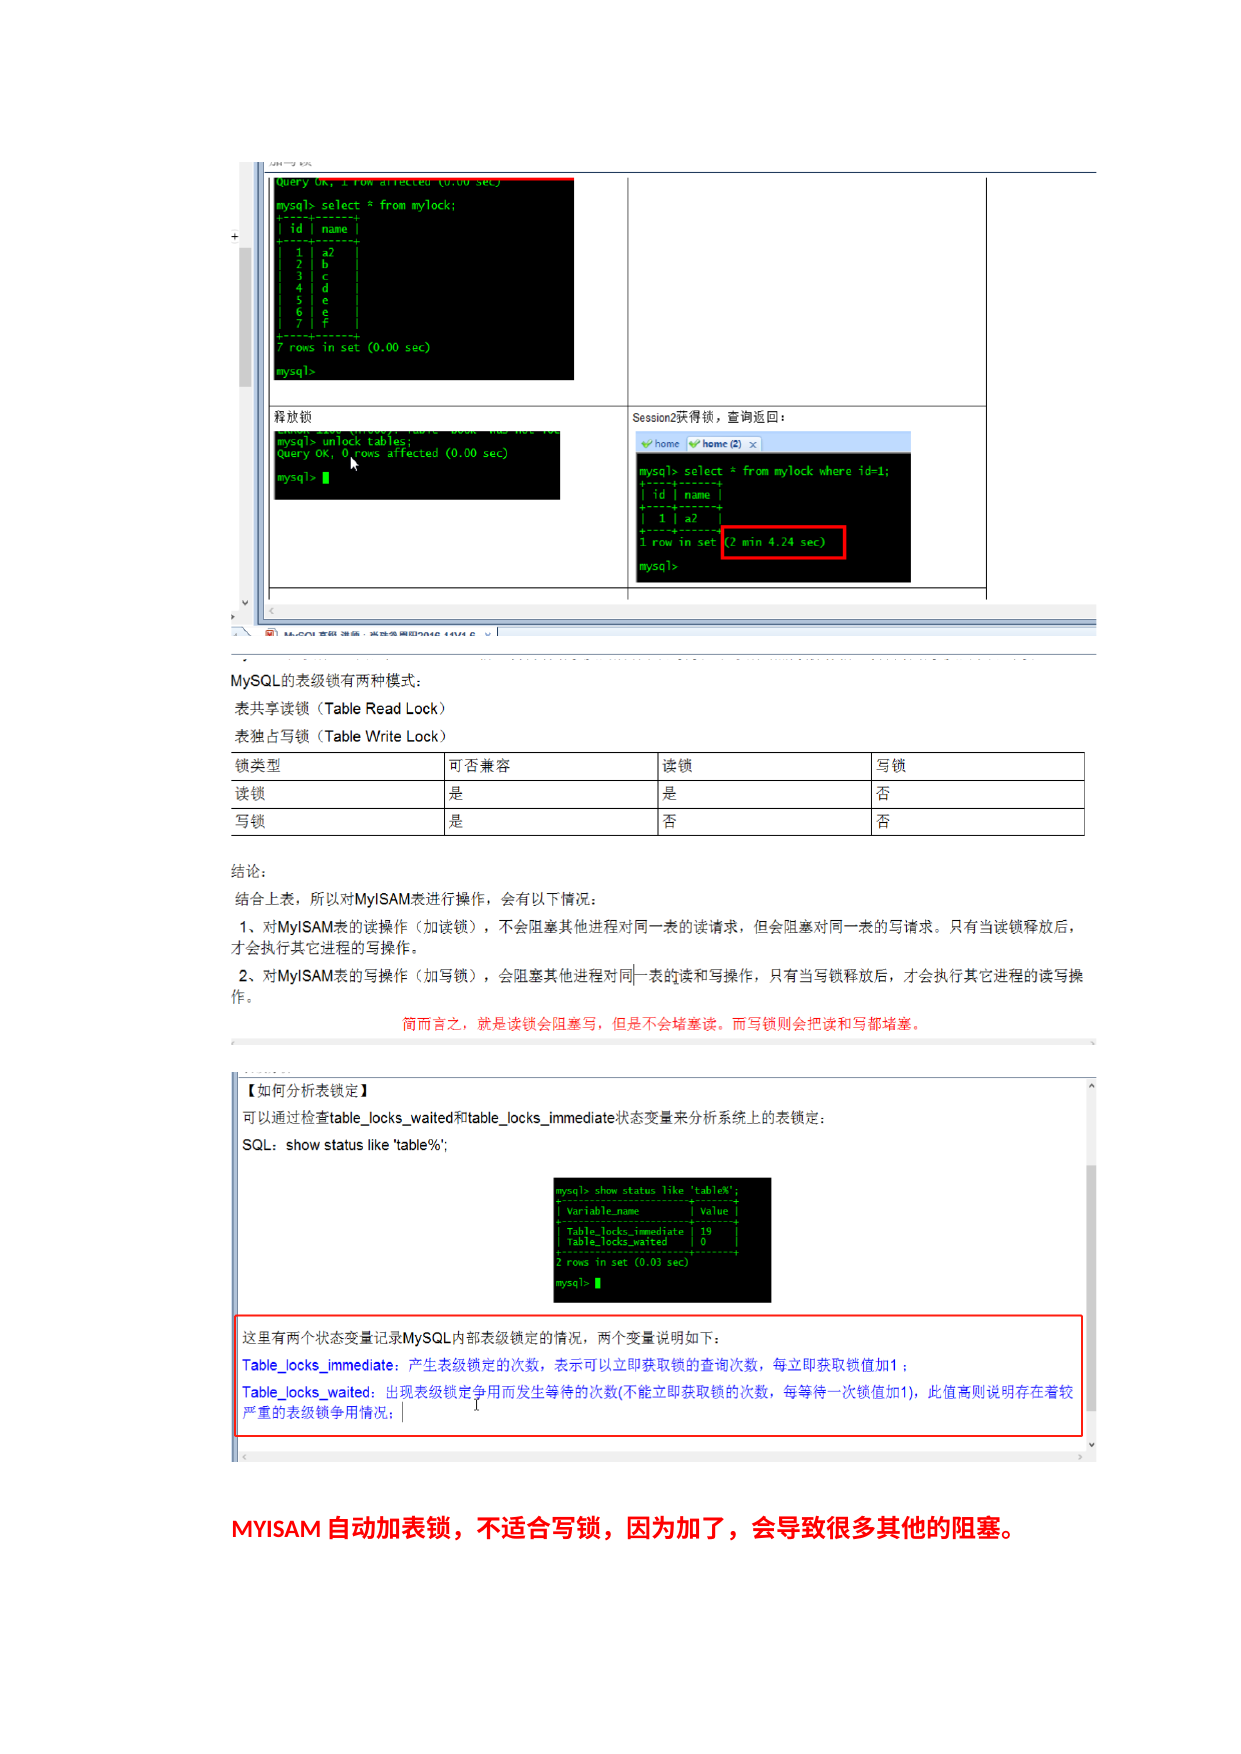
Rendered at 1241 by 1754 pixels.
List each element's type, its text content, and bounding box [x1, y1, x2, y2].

picture [231, 649, 1097, 1045]
picture [231, 1072, 1097, 1462]
picture [231, 162, 1097, 636]
text MYISAM自动加表锁，不适合写锁，因为加了，会导致很多其他的阻塞。 [231, 1494, 1053, 1559]
